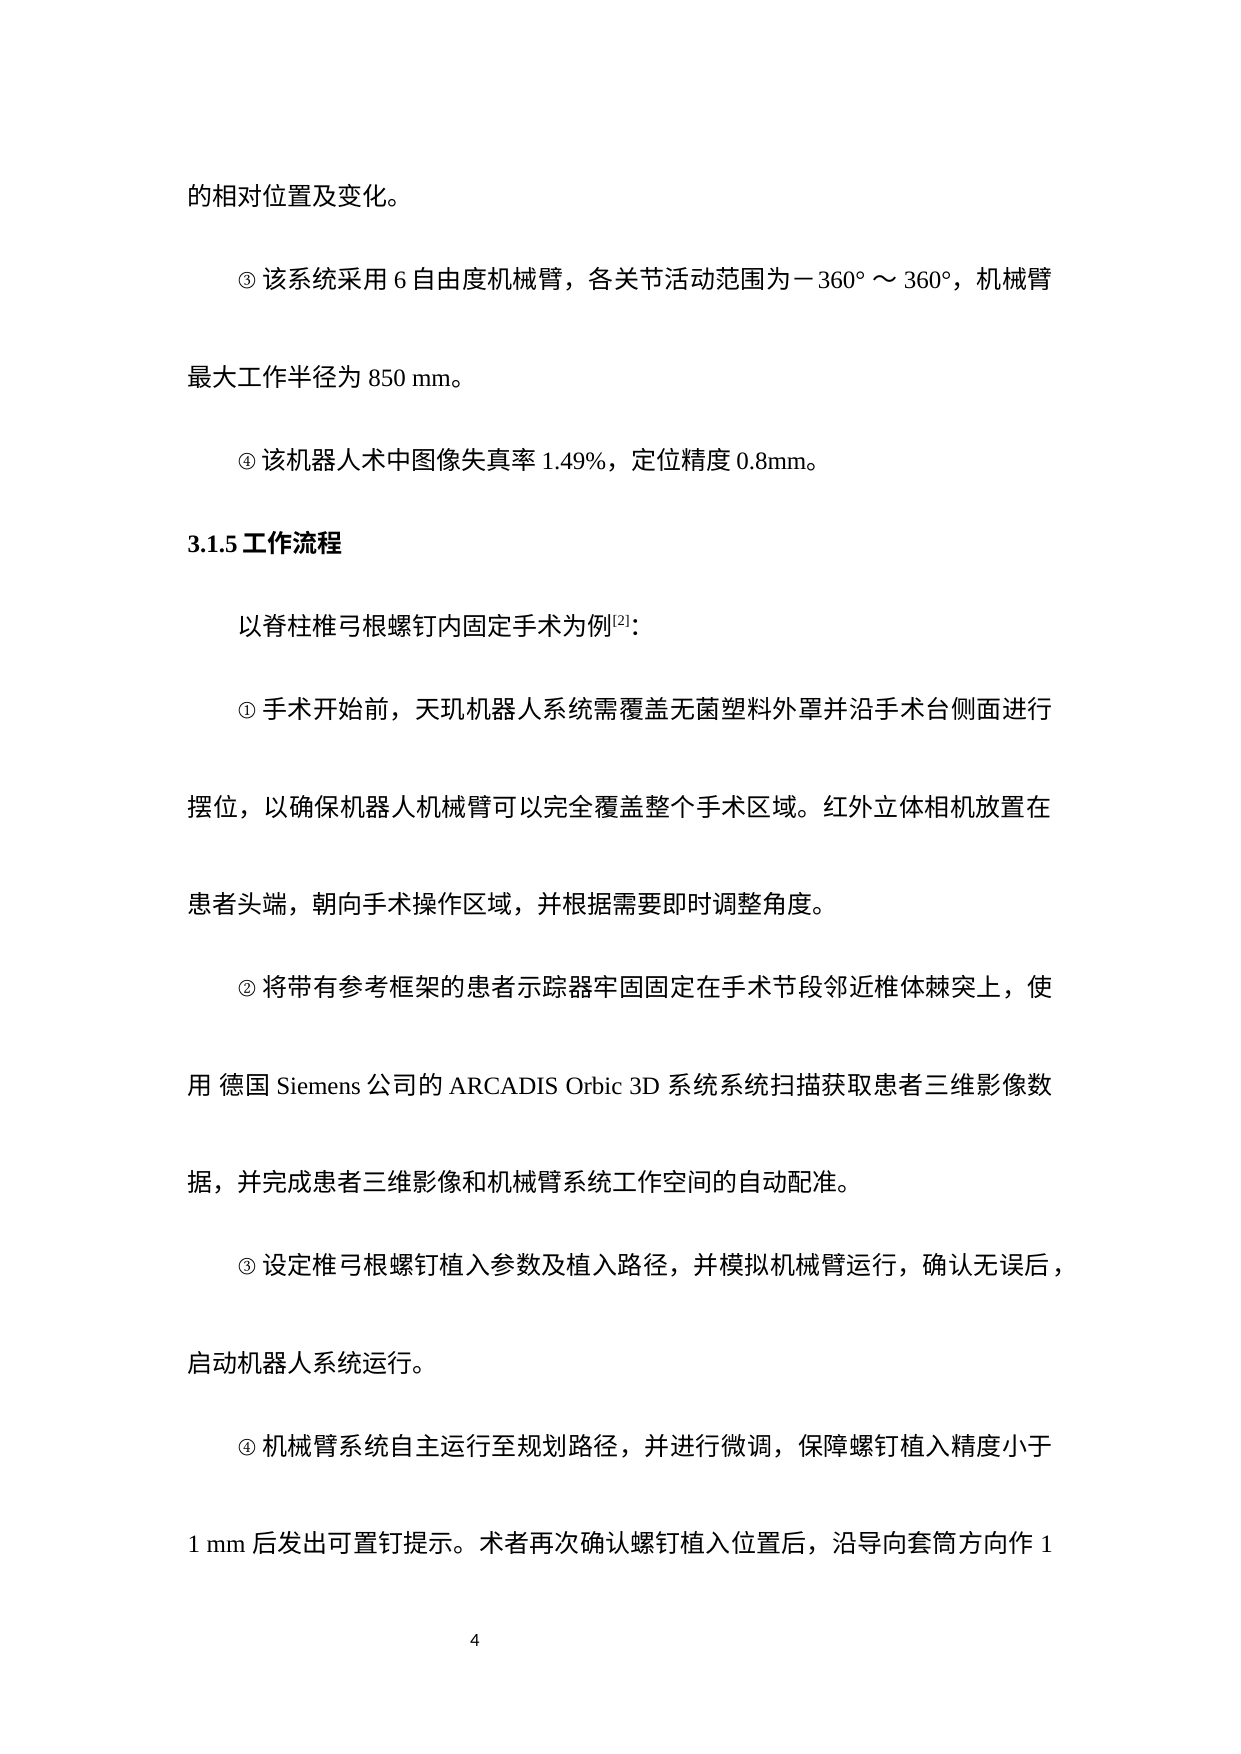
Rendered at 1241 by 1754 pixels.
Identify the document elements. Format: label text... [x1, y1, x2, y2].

text 以脊柱椎弓根螺钉内固定手术为例[2]： [187, 592, 1053, 657]
text ①手术开始前，天玑机器人系统需覆盖无菌塑料外罩并沿手术台侧面进行摆位，以确保机器人机械臂可以完全覆盖整个手术区域。红外立体相机放置在患者头端，朝向手术操作区域，并根据需要即时调整角度。 [187, 675, 1053, 935]
text 3.1.5工作流程 [187, 509, 1053, 574]
text ③设定椎弓根螺钉植入参数及植入路径，并模拟机械臂运行，确认无误后，启动机器人系统运行。 [187, 1231, 1053, 1394]
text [187, 1412, 1053, 1574]
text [187, 162, 1053, 227]
text ③该系统采用6自由度机械臂，各关节活动范围为－360° ～ 360°，机械臂最大工作半径为 850 mm。 [187, 245, 1053, 408]
text ②将带有参考框架的患者示踪器牢固固定在手术节段邻近椎体棘突上，使用 德国Siemens公司的ARCADIS Orbic 3D 系统系统扫描获取患者三维影像数据，并完成患者三维影像和机械臂系统工作空间的自动配准。 [187, 953, 1053, 1213]
text ④该机器人术中图像失真率1.49%，定位精度0.8mm。 [187, 426, 1053, 491]
